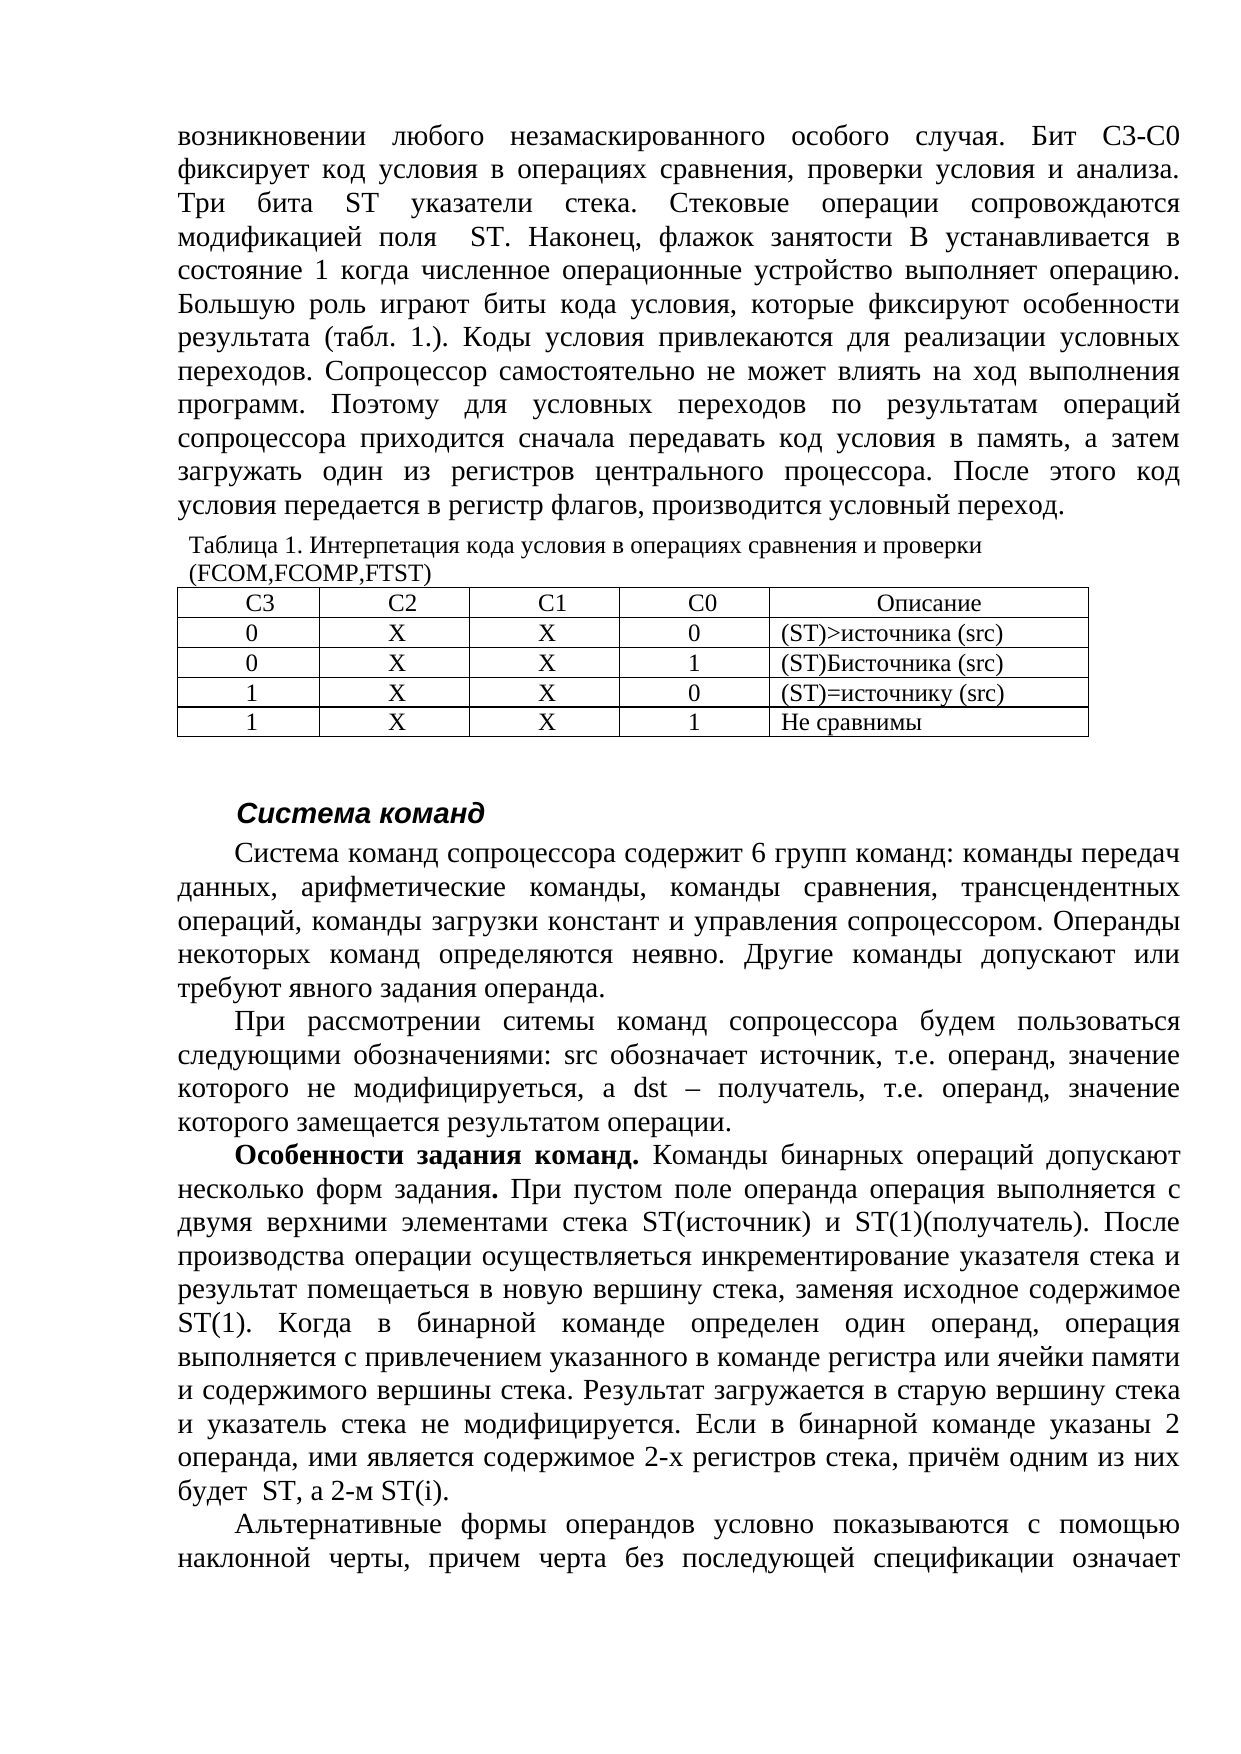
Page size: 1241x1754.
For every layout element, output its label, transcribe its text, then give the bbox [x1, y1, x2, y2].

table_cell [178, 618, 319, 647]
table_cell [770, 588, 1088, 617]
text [177, 118, 1181, 521]
text При рассмотрении ситемы команд сопроцессора будем пользоваться следующими обозначениями: src обозначает источник, т.е. операнд, значение которого не модифицируеться, а dst – получатель, т.е. операнд, значение которого замещается результатом операции. [177, 1003, 1181, 1137]
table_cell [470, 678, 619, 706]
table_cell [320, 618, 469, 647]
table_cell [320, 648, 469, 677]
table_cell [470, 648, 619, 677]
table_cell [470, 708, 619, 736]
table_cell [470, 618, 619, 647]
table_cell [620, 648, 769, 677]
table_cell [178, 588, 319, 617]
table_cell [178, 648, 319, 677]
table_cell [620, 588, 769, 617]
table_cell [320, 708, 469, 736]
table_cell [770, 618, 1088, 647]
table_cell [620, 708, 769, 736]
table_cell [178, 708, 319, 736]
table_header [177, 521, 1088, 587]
text Система команд сопроцессора содержит 6 групп команд: команды передач данных, арифметические команды, команды сравнения, трансцендентных операций, команды загрузки констант и управления сопроцессором. Операнды некоторых команд определяются неявно. Другие команды допускают или требуют явного задания операнда. [177, 836, 1181, 1003]
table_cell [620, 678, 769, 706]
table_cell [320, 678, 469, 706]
text Особенности задания команд. Команды бинарных операций допускают несколько форм задания. При пустом поле операнда операция выполняется с двумя верхними элементами стека ST(источник) и ST(1)(получатель). После производства операции осуществляеться инкрементирование указателя стека и результат помещаеться в новую вершину стека, заменяя исходное содержимое ST(1). Когда в бинарной команде определен один операнд, операция выполняется с привлечением указанного в команде регистра или ячейки памяти и содержимого вершины стека. Результат загружается в старую вершину стека и указатель стека не модифицируется. Если в бинарной команде указаны 2 операнда, ими является содержимое 2-х регистров стека, причём одним из них будет ST, a 2-м ST(i). [177, 1137, 1181, 1506]
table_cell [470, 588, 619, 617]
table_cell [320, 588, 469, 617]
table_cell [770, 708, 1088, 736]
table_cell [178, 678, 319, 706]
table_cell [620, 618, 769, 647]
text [177, 1506, 1181, 1573]
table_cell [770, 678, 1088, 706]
subtitle Система команд [177, 796, 1181, 829]
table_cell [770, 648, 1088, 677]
